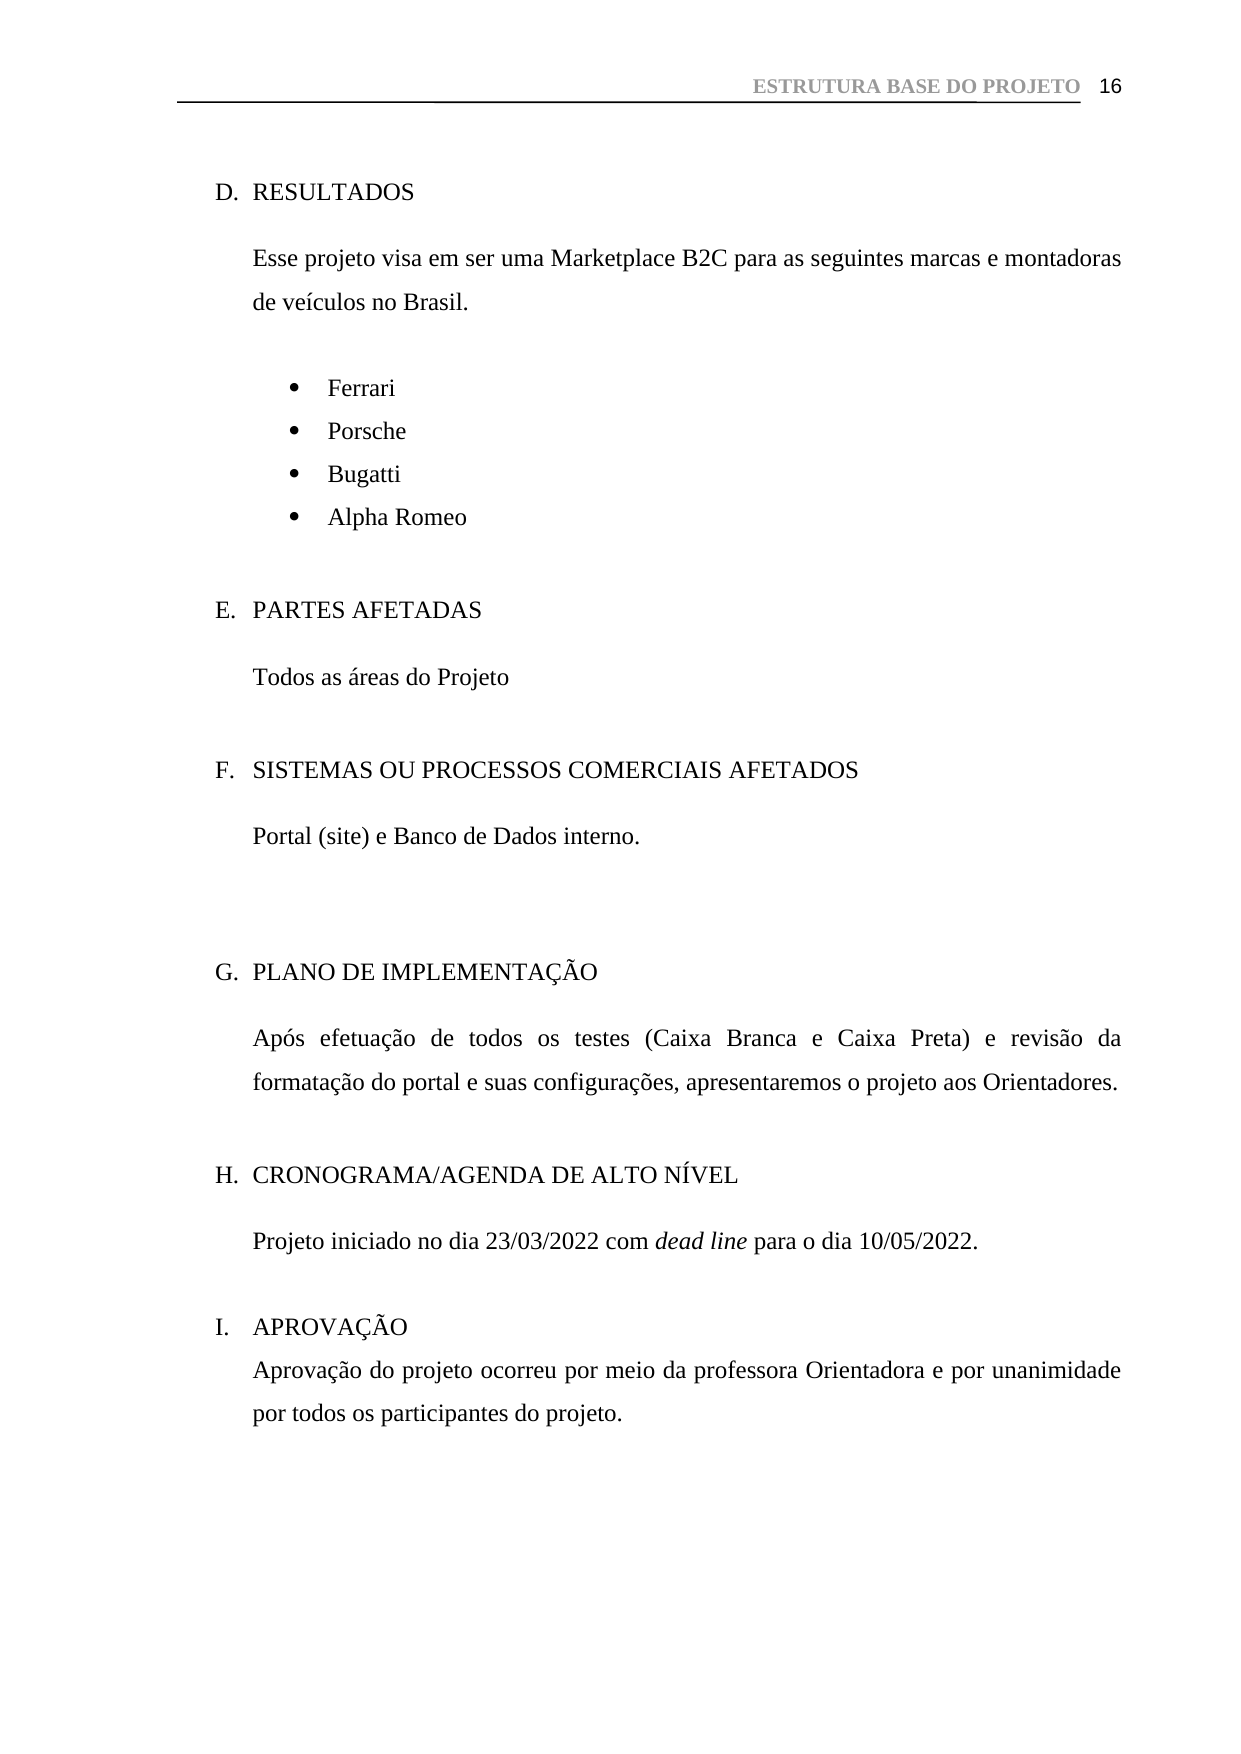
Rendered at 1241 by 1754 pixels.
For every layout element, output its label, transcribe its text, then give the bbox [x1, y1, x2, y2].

list Bugatti [290, 459, 1122, 488]
list Porsche [290, 416, 1122, 445]
text Esse projeto visa em ser uma Marketplace B2C para as seguintes marcas e montadoras de veículos no Brasil. [252, 243, 1122, 315]
subtitle Plano de implementação [215, 957, 1122, 986]
text Projeto iniciado no dia 23/03/2022 com dead line para o dia 10/05/2022. [252, 1226, 1122, 1255]
text Todos as áreas do Projeto [252, 662, 1122, 690]
subtitle Partes afetadas [215, 595, 1122, 624]
subtitle RESULTADOS [215, 177, 1122, 206]
text Após efetuação de todos os testes (Caixa Branca e Caixa Preta) e revisão da formatação do portal e suas configurações, apresentaremos o projeto aos Orientadores. [252, 1023, 1122, 1095]
list Alpha Romeo [290, 502, 1122, 531]
subtitle Sistemas ou processos comerciais afetados [215, 755, 1122, 783]
list Aprovação do projeto ocorreu por meio da professora Orientadora e por unanimidade por todos os participantes do projeto. [252, 1355, 1122, 1427]
text Portal (site) e Banco de Dados interno. [252, 821, 1122, 850]
subtitle Cronograma/agenda de alto nível [215, 1160, 1122, 1188]
list APROVAÇÃO [215, 1312, 1122, 1341]
list Ferrari [290, 373, 1122, 402]
